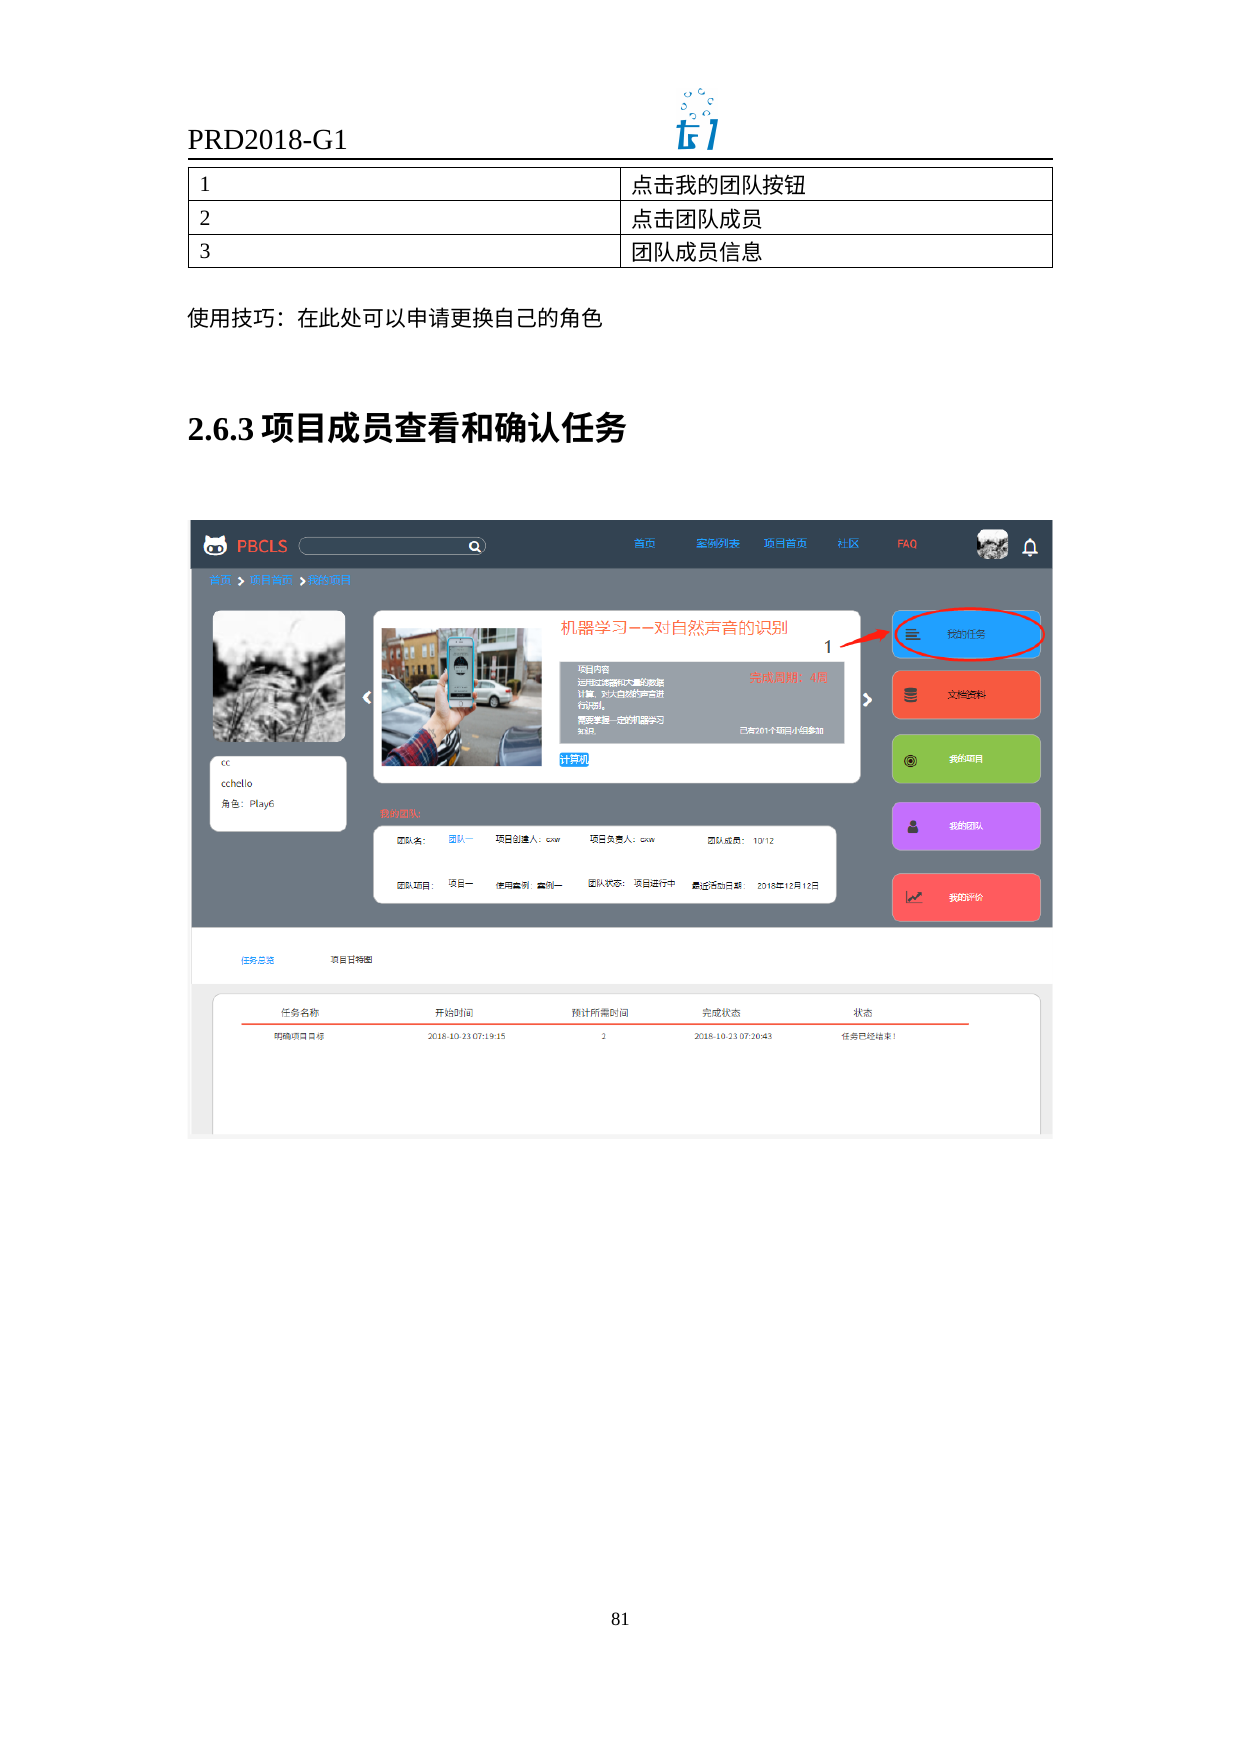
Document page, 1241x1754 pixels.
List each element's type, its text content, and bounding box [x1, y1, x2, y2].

picture [187, 520, 1053, 1139]
text 使用技巧：在此处可以申请更换自己的角色 [187, 301, 1053, 333]
table_cell 2 [189, 201, 620, 234]
subtitle 2.6.3项目成员查看和确认任务 [187, 393, 1053, 458]
table_cell 3 [189, 235, 620, 267]
table_cell 团队成员信息 [621, 235, 1052, 267]
picture [676, 88, 719, 150]
table_cell 点击我的团队按钮 [621, 168, 1052, 200]
table_cell 点击团队成员 [621, 201, 1052, 234]
table_cell 1 [189, 168, 620, 200]
